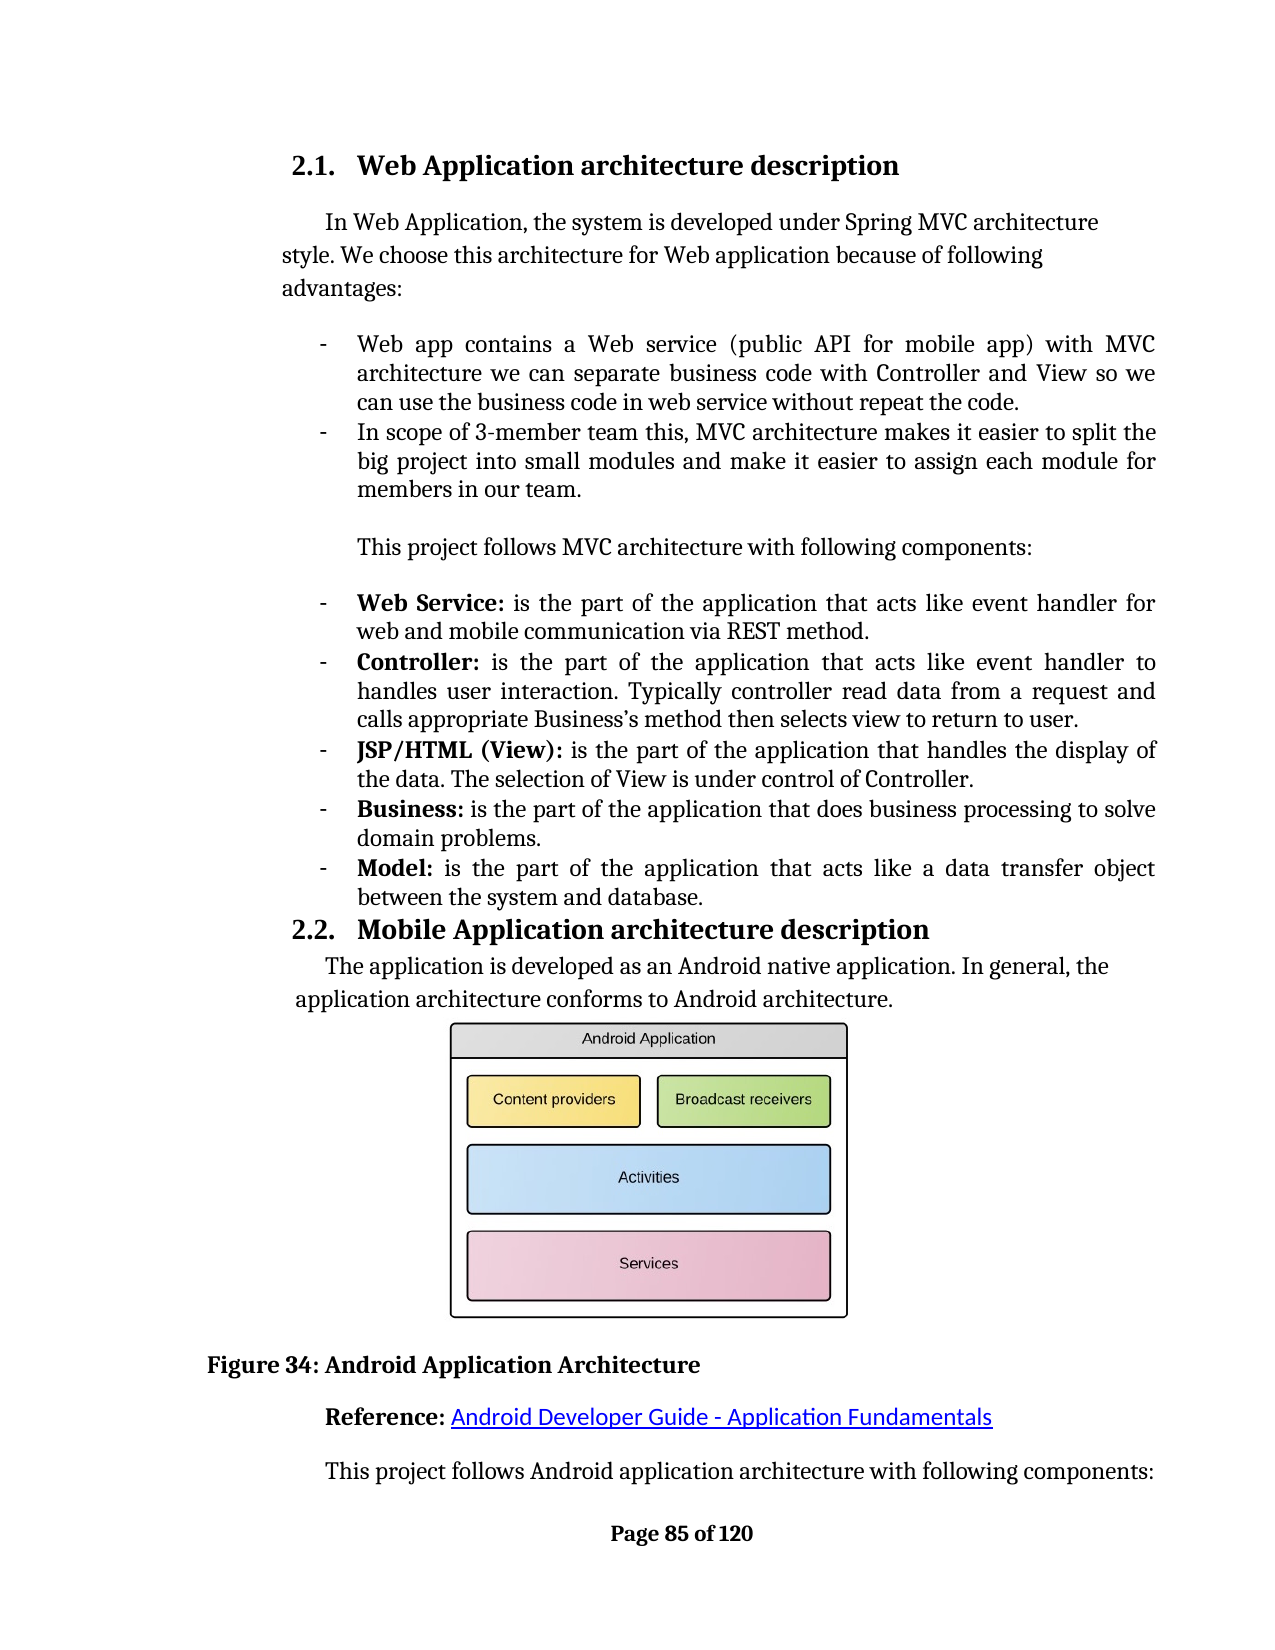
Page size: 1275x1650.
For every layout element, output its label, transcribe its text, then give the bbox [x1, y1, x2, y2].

list Model: is the part of the application that acts like a data transfer object between the system and database. [319, 853, 1157, 912]
list Web Application architecture description [291, 148, 1157, 182]
list Web Service: is the part of the application that acts like event handler for web and mobile communication via REST method. [319, 587, 1157, 646]
list Web app contains a Web service (public API for mobile app) with MVC architecture we can separate business code with Controller and View so we can use the business code in web service without repeat the code. [319, 328, 1157, 416]
text In Web Application, the system is developed under Spring MVC architecture style. We choose this architecture for Web application because of following advantages: [282, 208, 1157, 303]
list In scope of 3-member team this, MVC architecture makes it easier to split the big project into small modules and make it easier to assign each module for members in our team. [319, 416, 1157, 504]
list Business: is the part of the application that does business processing to solve domain problems. [319, 793, 1157, 853]
list Controller: is the part of the application that acts like event handler to handles user interaction. Typically controller read data from a request and calls appropriate Business’s method then selects view to return to user. [319, 646, 1157, 734]
list The application is developed as an Android native application. In general, the application architecture conforms to Android architecture. [295, 952, 1157, 1013]
list Mobile Application architecture description [291, 912, 1157, 946]
text This project follows MVC architecture with following components: [319, 533, 1157, 562]
picture [443, 1017, 856, 1327]
text Reference: Android Developer Guide - Application Fundamentals [282, 1401, 1157, 1432]
list JSP/HTML (View): is the part of the application that handles the display of the data. The selection of View is under control of Controller. [319, 734, 1157, 793]
text This project follows Android application architecture with following components: [282, 1457, 1157, 1486]
